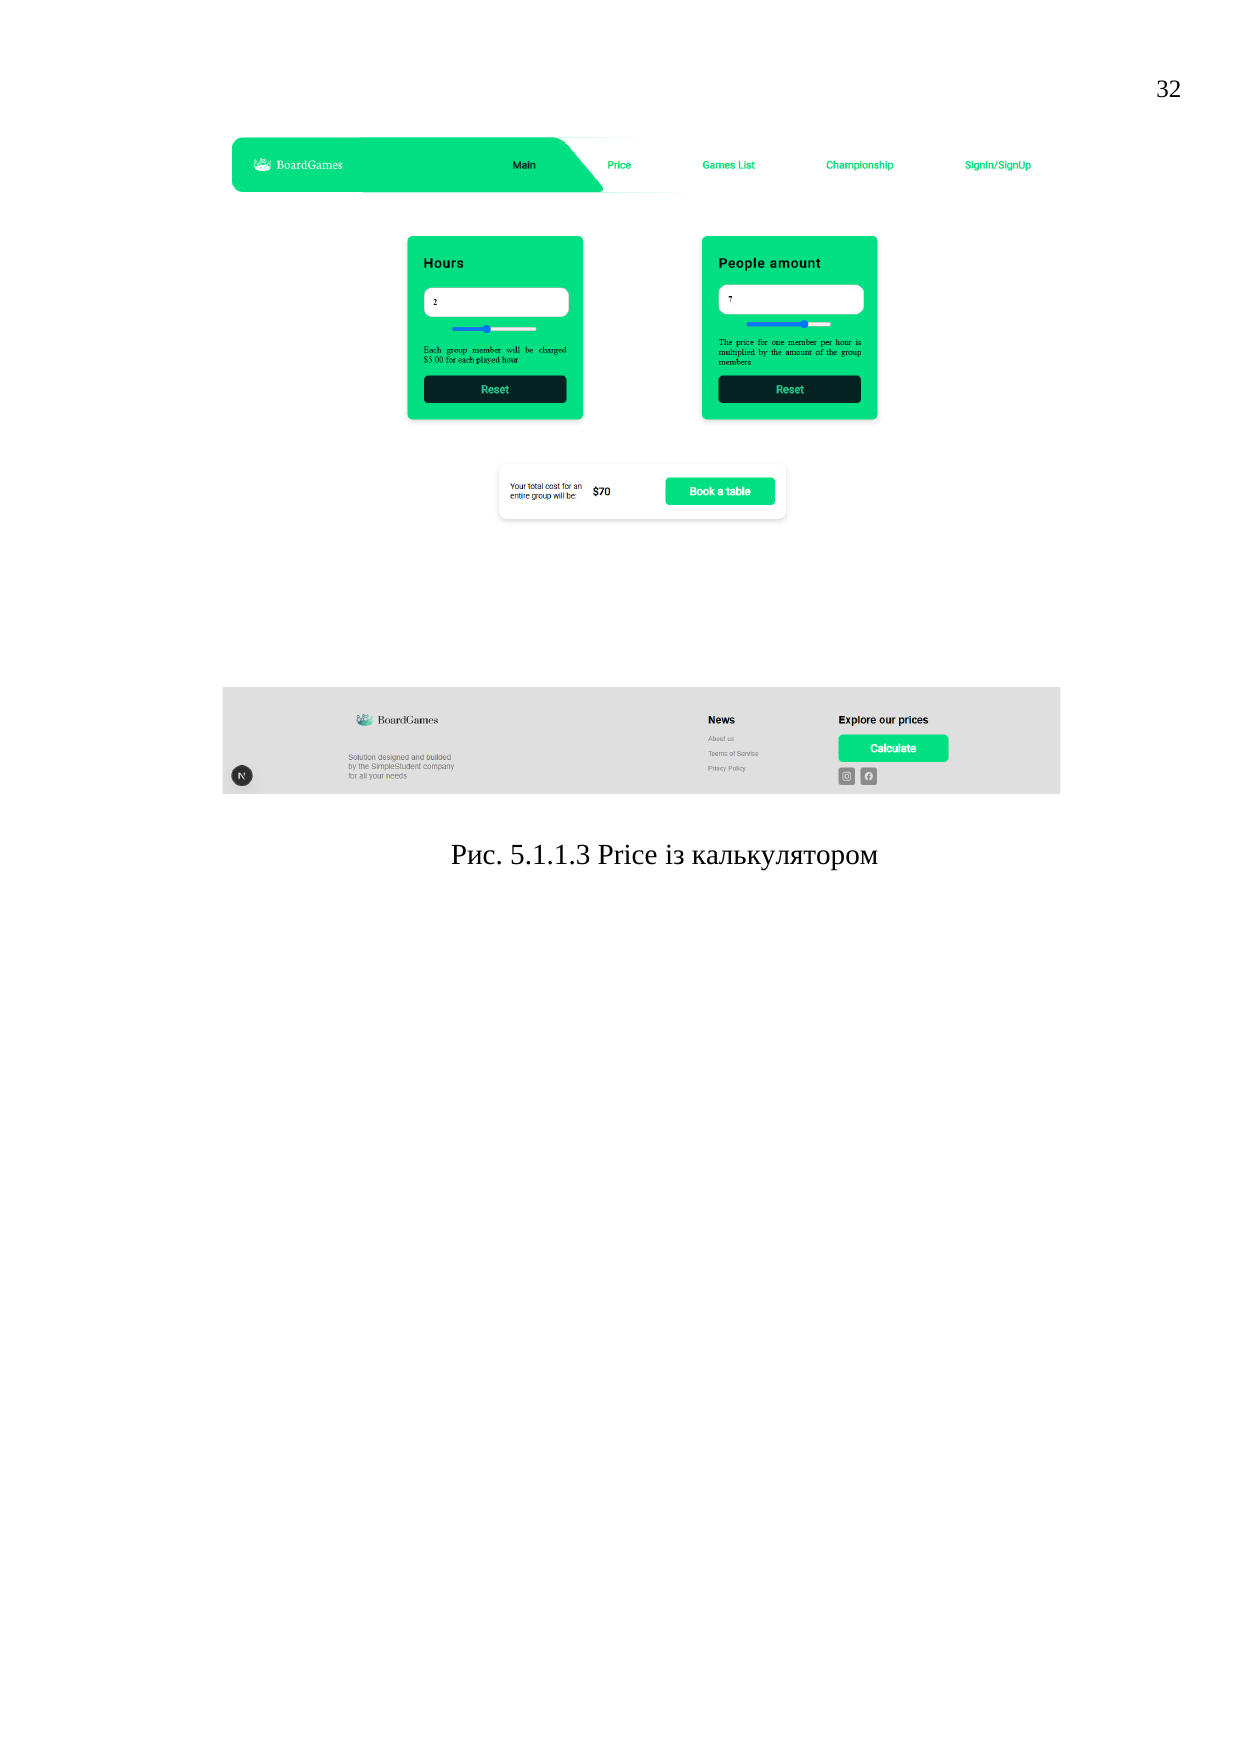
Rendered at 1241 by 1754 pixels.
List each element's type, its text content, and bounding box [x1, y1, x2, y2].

text Рис. 5.1.1.3 Price із калькулятором [148, 837, 1181, 871]
picture [222, 131, 1061, 794]
